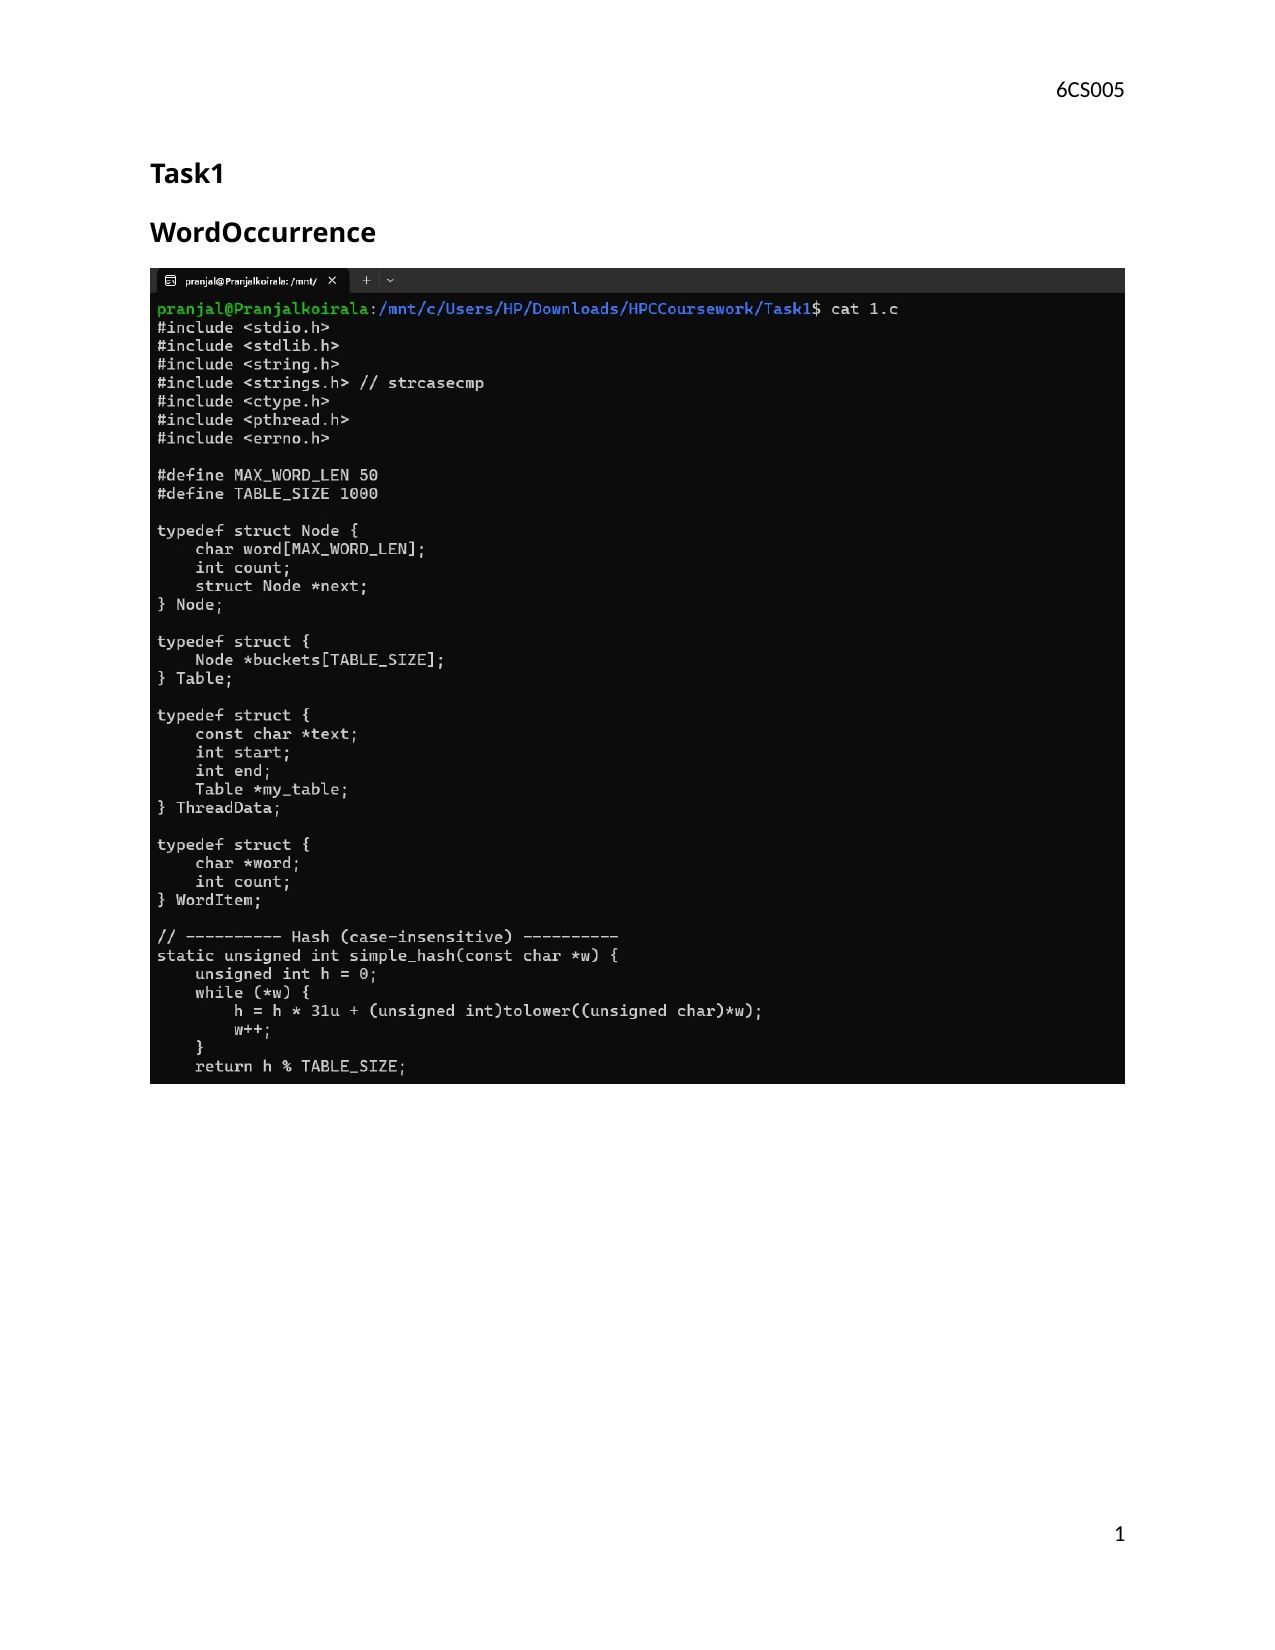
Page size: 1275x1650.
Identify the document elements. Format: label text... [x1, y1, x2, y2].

subtitle WordOccurrence [150, 214, 1125, 251]
picture [150, 268, 1125, 1084]
subtitle Task1 [150, 154, 1125, 191]
